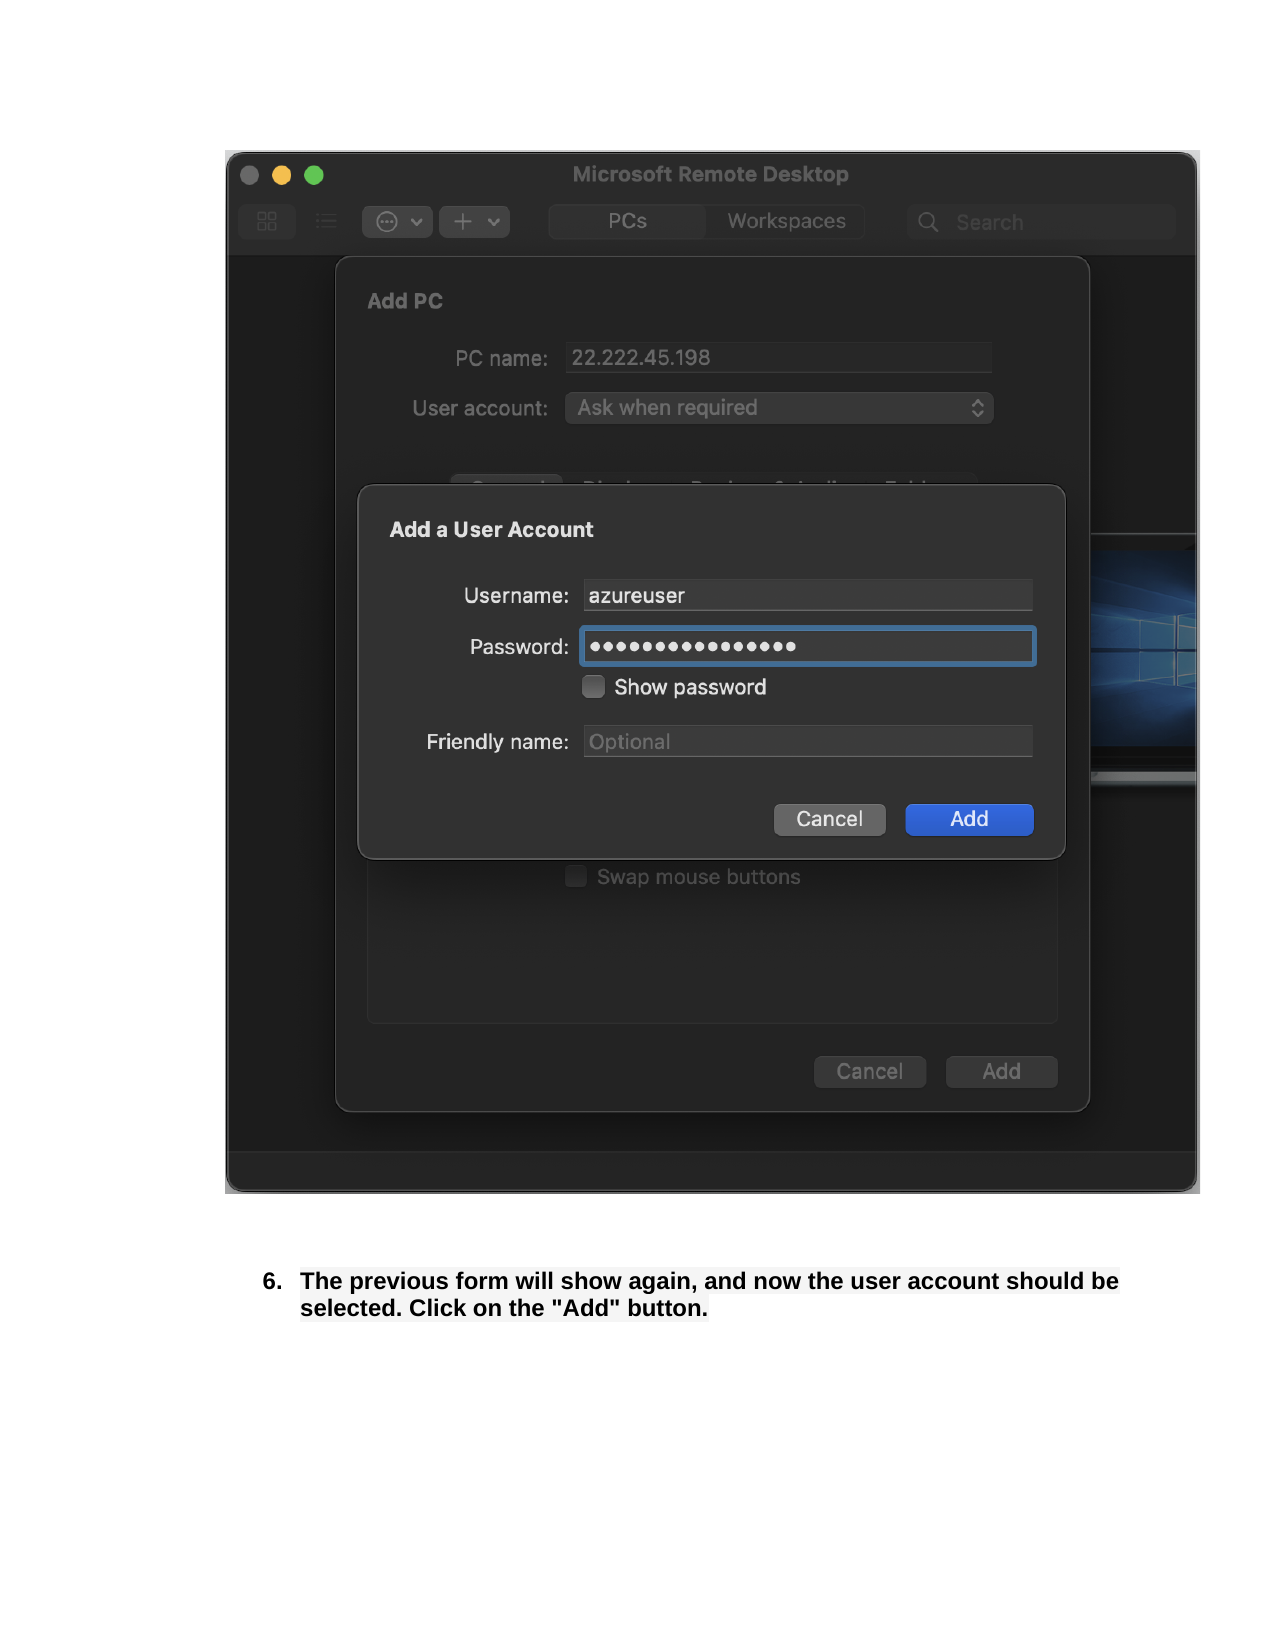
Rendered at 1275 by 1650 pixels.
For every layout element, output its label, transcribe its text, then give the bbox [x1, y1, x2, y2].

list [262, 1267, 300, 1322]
picture [225, 150, 1200, 1194]
list The previous form will show again, and now the user account should be selected. Click on the "Add" button. [709, 1267, 1125, 1322]
